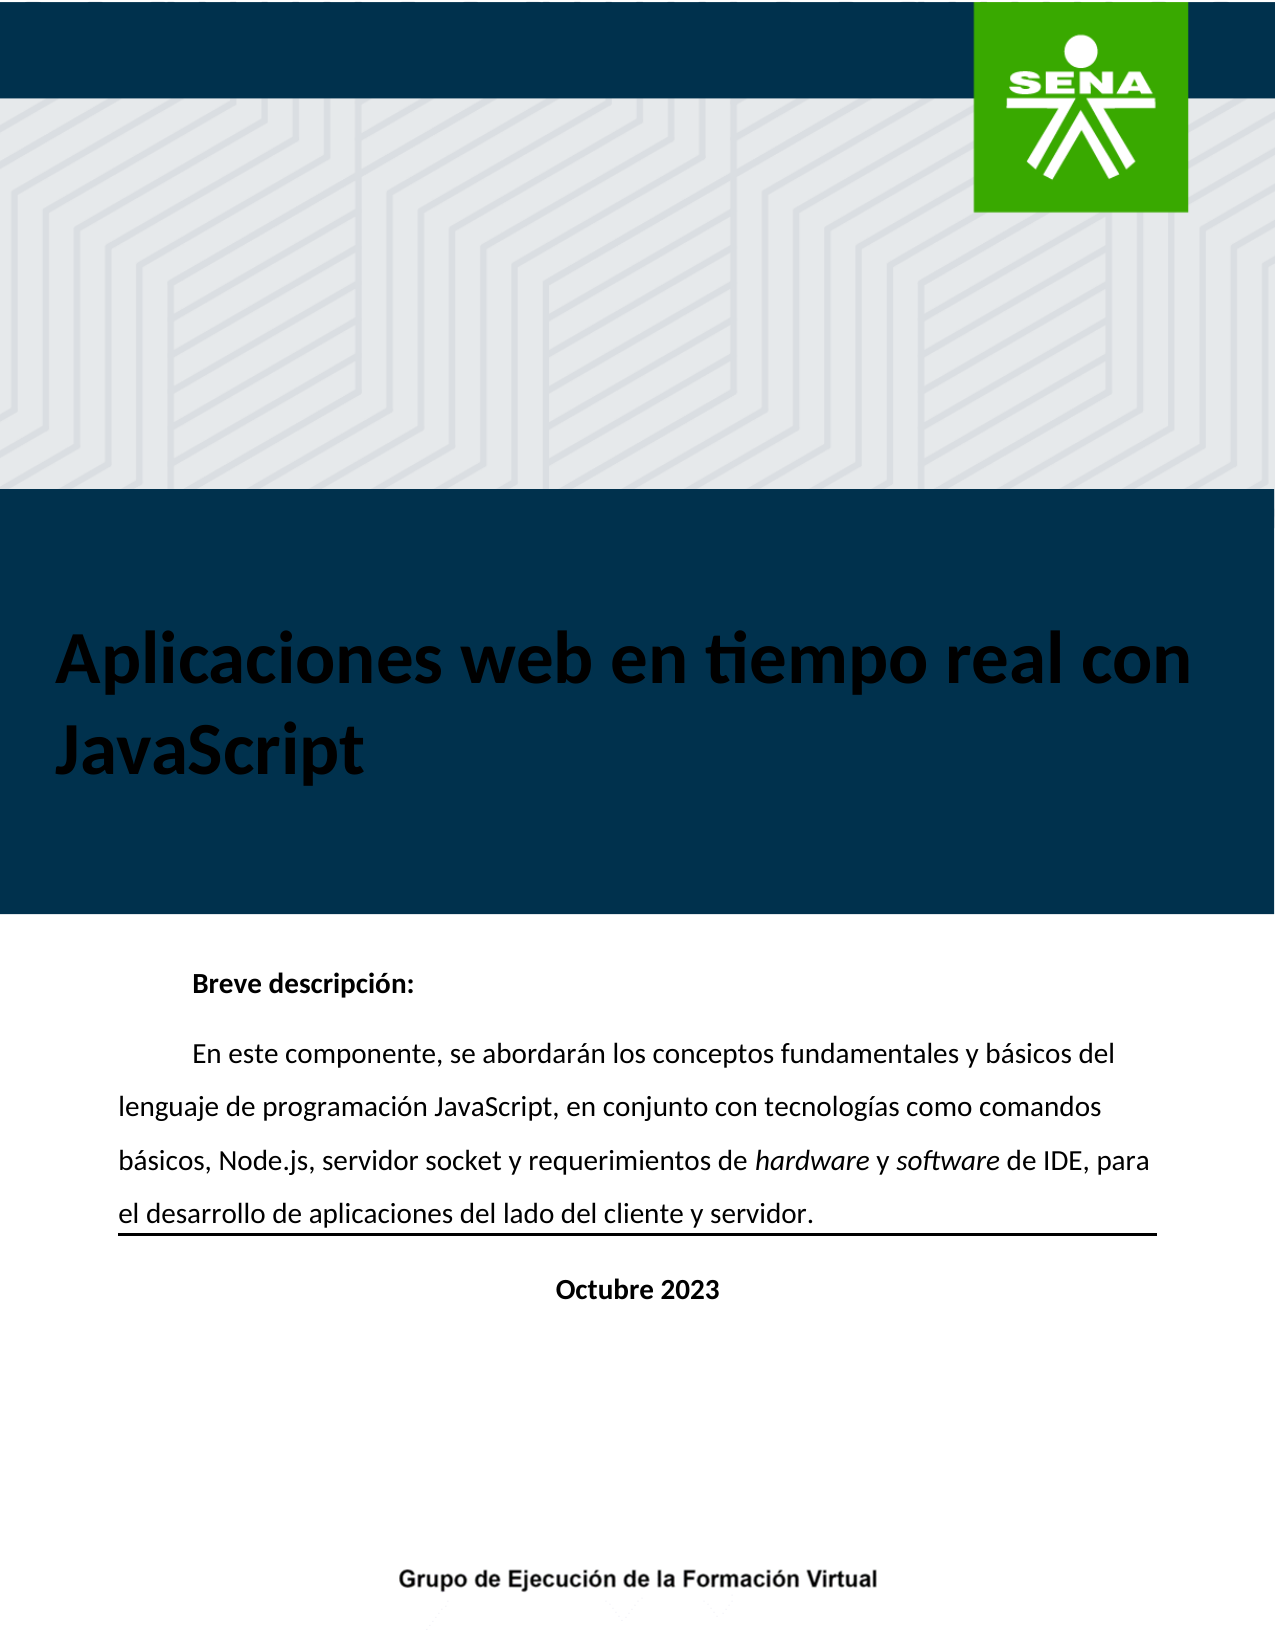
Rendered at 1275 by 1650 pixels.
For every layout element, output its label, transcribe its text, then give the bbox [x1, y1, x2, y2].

text Breve descripción: [118, 965, 1157, 1001]
text Octubre 2023 [118, 1271, 1157, 1306]
text En este componente, se abordarán los conceptos fundamentales y básicos del lenguaje de programación JavaScript, en conjunto con tecnologías como comandos básicos, Node.js, servidor socket y requerimientos de hardware y software de IDE, para el desarrollo de aplicaciones del lado del cliente y servidor. [118, 1035, 1157, 1233]
picture [0, 1518, 1275, 1630]
picture [0, 1, 1275, 489]
